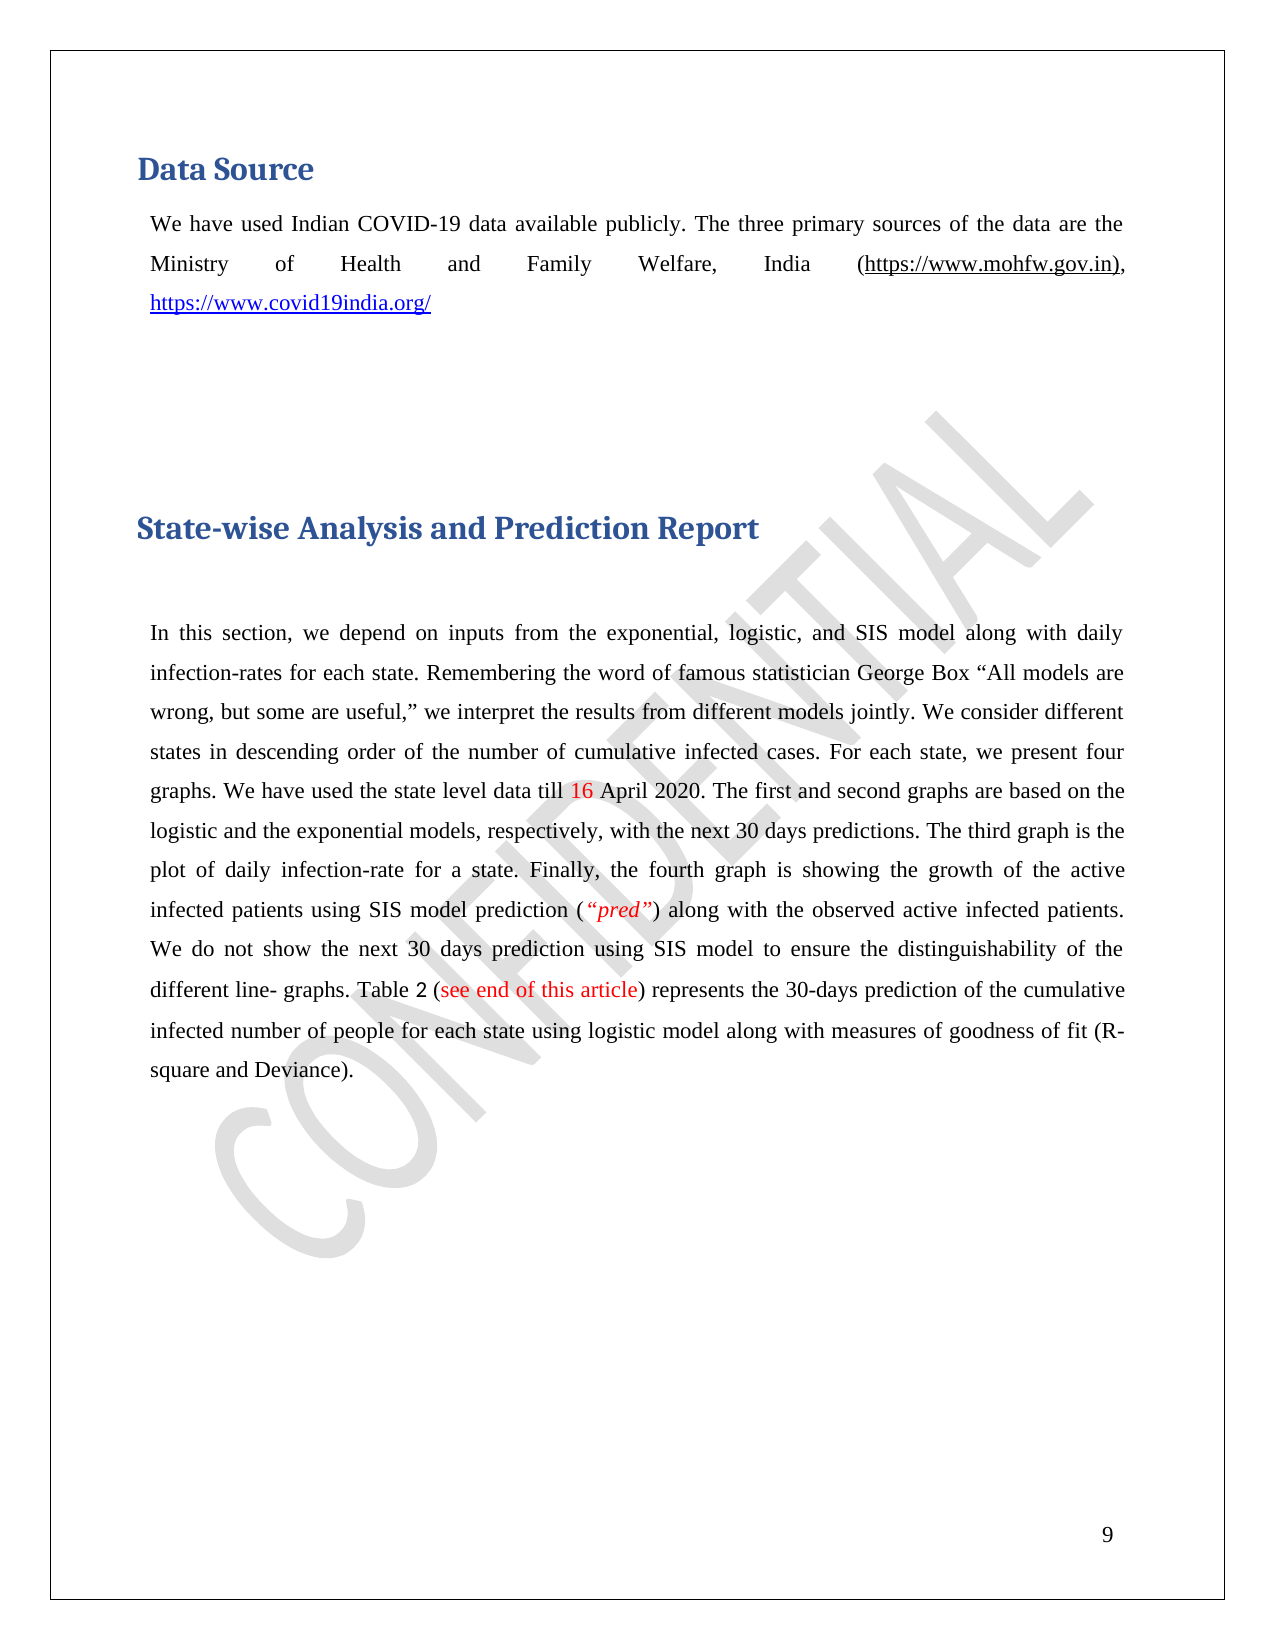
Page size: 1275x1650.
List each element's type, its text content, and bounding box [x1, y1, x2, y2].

subtitle Data Source [137, 150, 1148, 189]
subtitle State-wise Analysis and Prediction Report [137, 509, 1148, 547]
text In this section, we depend on inputs from the exponential, logistic, and SIS model along with daily infection-rates for each state. Remembering the word of famous statistician George Box “All models are wrong, but some are useful,” we interpret the results from different models jointly. We consider different states in descending order of the number of cumulative infected cases. For each state, we present four graphs. We have used the state level data till 16 April 2020. The first and second graphs are based on the logistic and the exponential models, respectively, with the next 30 days predictions. The third graph is the plot of daily infection-rate for a state. Finally, the fourth graph is showing the growth of the active infected patients using SIS model prediction (“pred”) along with the observed active infected patients. We do not show the next 30 days prediction using SIS model to ensure the distinguishability of the different line- graphs. Table 2 (see end of this article) represents the 30-days prediction of the cumulative infected number of people for each state using logistic model along with measures of goodness of fit (R-square and Deviance). [150, 619, 1126, 1083]
text We have used Indian COVID-19 data available publicly. The three primary sources of the data are the Ministry of Health and Family Welfare, India (https://www.mohfw.gov.in), https://www.covid19india.org/ [150, 211, 1125, 316]
